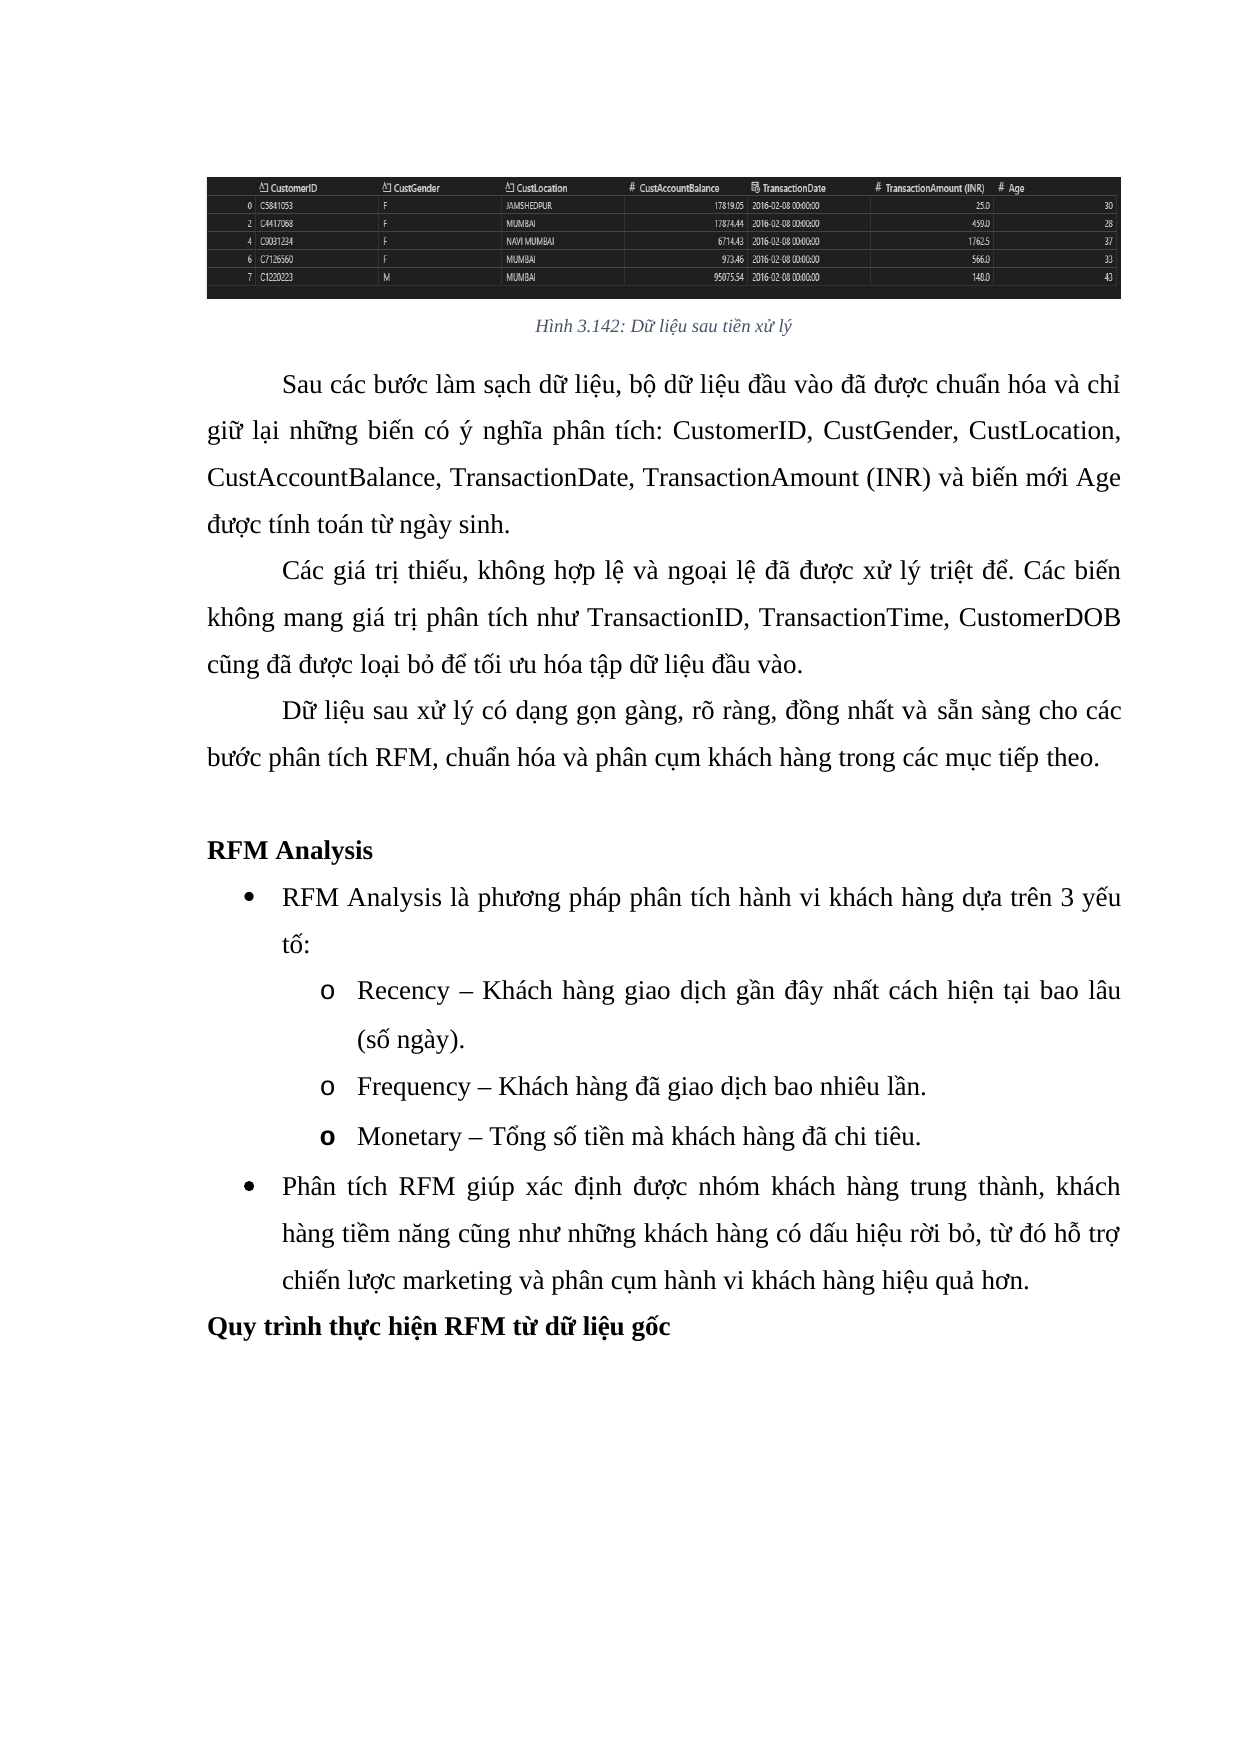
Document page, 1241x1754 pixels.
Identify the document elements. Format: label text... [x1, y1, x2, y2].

list Monetary – Tổng số tiền mà khách hàng đã chi tiêu. [319, 1120, 1122, 1154]
text RFM Analysis [207, 834, 1122, 866]
text Sau các bước làm sạch dữ liệu, bộ dữ liệu đầu vào đã được chuẩn hóa và chỉ giữ lại những biến có ý nghĩa phân tích: CustomerID, CustGender, CustLocation, CustAccountBalance, TransactionDate, TransactionAmount (INR) và biến mới Age được tính toán từ ngày sinh. [207, 368, 1122, 539]
picture [206, 177, 1121, 299]
text Dữ liệu sau xử lý có dạng gọn gàng, rõ ràng, đồng nhất và sẵn sàng cho các bước phân tích RFM, chuẩn hóa và phân cụm khách hàng trong các mục tiếp theo. [207, 694, 1122, 772]
list RFM Analysis là phương pháp phân tích hành vi khách hàng dựa trên 3 yếu tố: [244, 881, 1122, 959]
list Frequency – Khách hàng đã giao dịch bao nhiêu lần. [319, 1070, 1122, 1103]
text Quy trình thực hiện RFM từ dữ liệu gốc [207, 1310, 1122, 1342]
list Phân tích RFM giúp xác định được nhóm khách hàng trung thành, khách hàng tiềm năng cũng như những khách hàng có dấu hiệu rời bỏ, từ đó hỗ trợ chiến lược marketing và phân cụm hành vi khách hàng hiệu quả hơn. [244, 1170, 1122, 1295]
text Các giá trị thiếu, không hợp lệ và ngoại lệ đã được xử lý triệt để. Các biến không mang giá trị phân tích như TransactionID, TransactionTime, CustomerDOB cũng đã được loại bỏ để tối ưu hóa tập dữ liệu đầu vào. [207, 554, 1122, 679]
list Recency – Khách hàng giao dịch gần đây nhất cách hiện tại bao lâu (số ngày). [319, 974, 1122, 1054]
